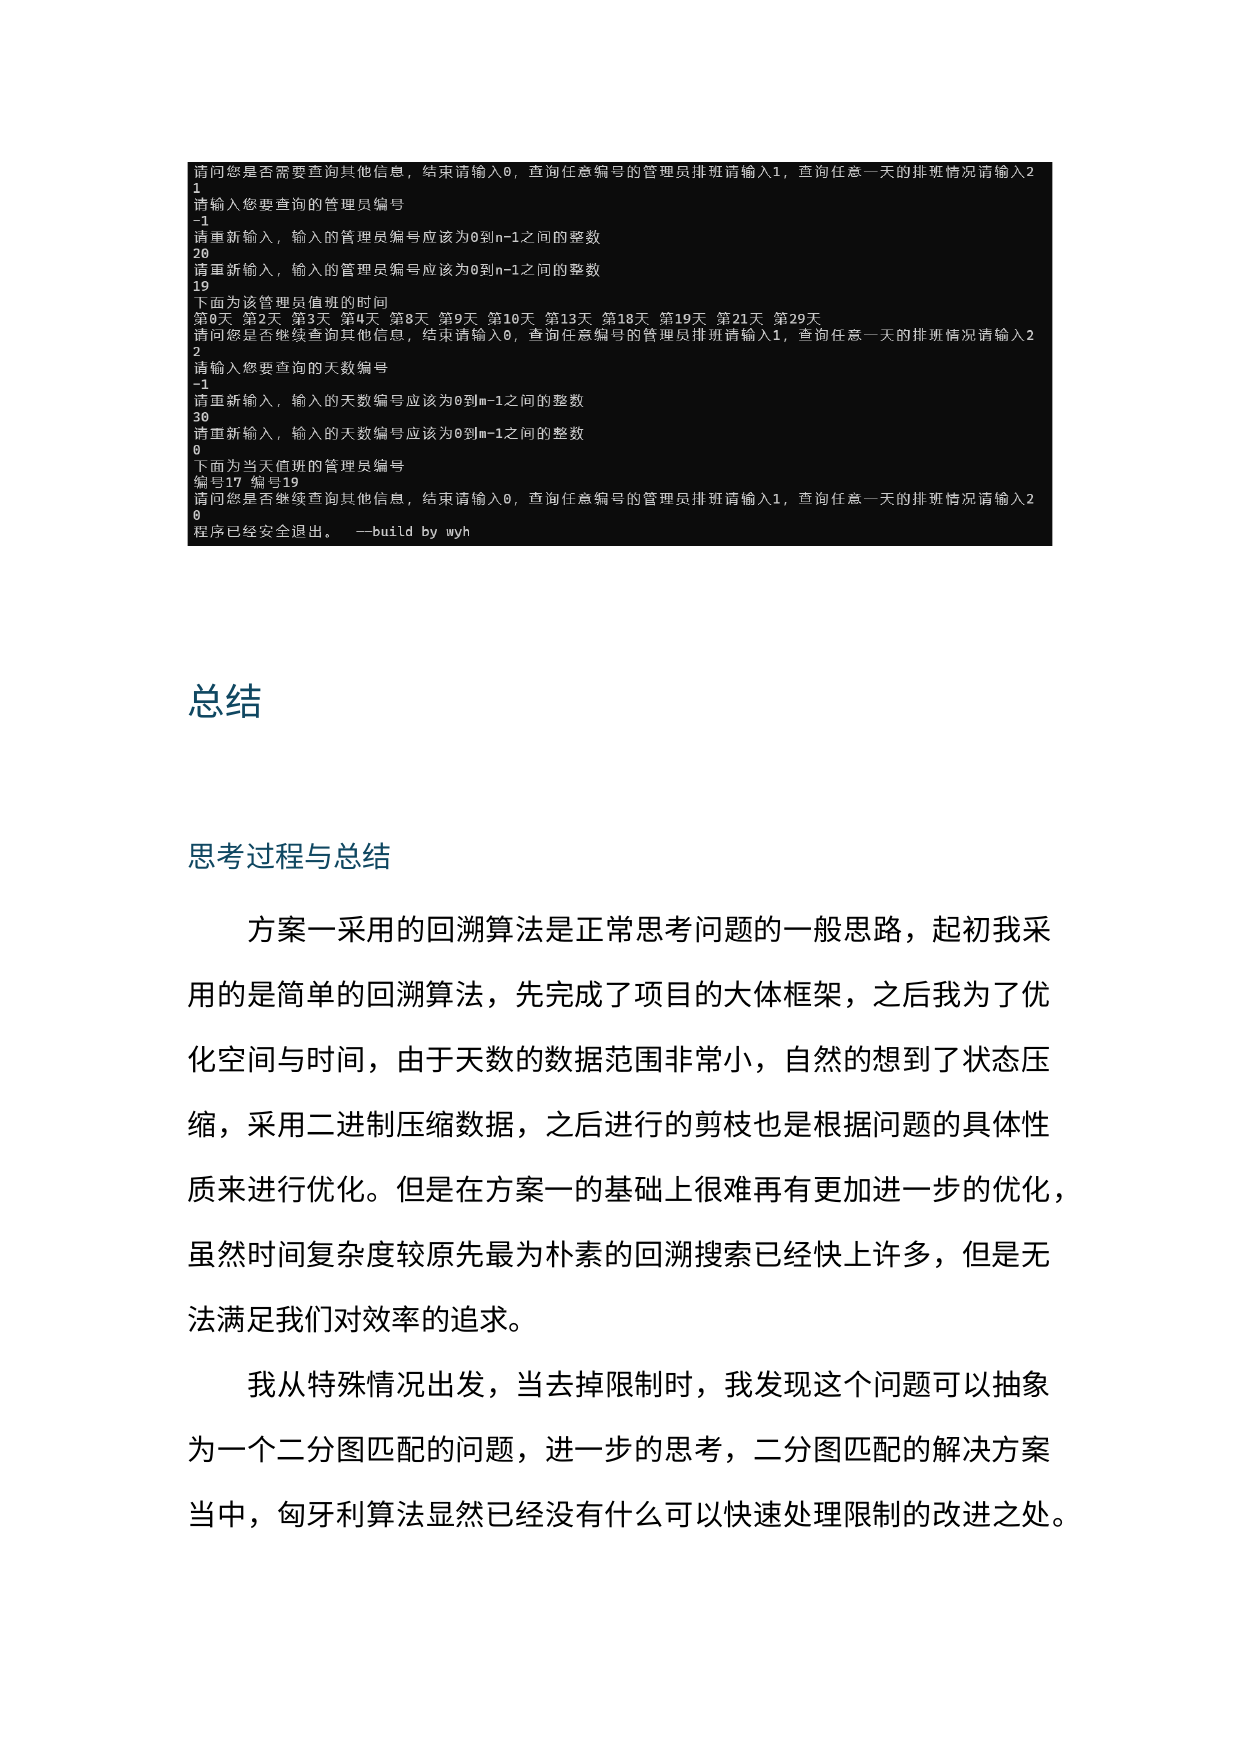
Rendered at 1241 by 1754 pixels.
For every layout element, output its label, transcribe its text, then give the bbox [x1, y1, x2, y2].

picture [187, 162, 1053, 546]
subtitle 总结 [187, 667, 1053, 732]
text 方案一采用的回溯算法是正常思考问题的一般思路，起初我采用的是简单的回溯算法，先完成了项目的大体框架，之后我为了优化空间与时间，由于天数的数据范围非常小，自然的想到了状态压缩，采用二进制压缩数据，之后进行的剪枝也是根据问题的具体性质来进行优化。但是在方案一的基础上很难再有更加进一步的优化，虽然时间复杂度较原先最为朴素的回溯搜索已经快上许多，但是无法满足我们对效率的追求。 [187, 895, 1053, 1350]
subtitle 思考过程与总结 [187, 822, 1053, 887]
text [187, 1350, 1053, 1545]
